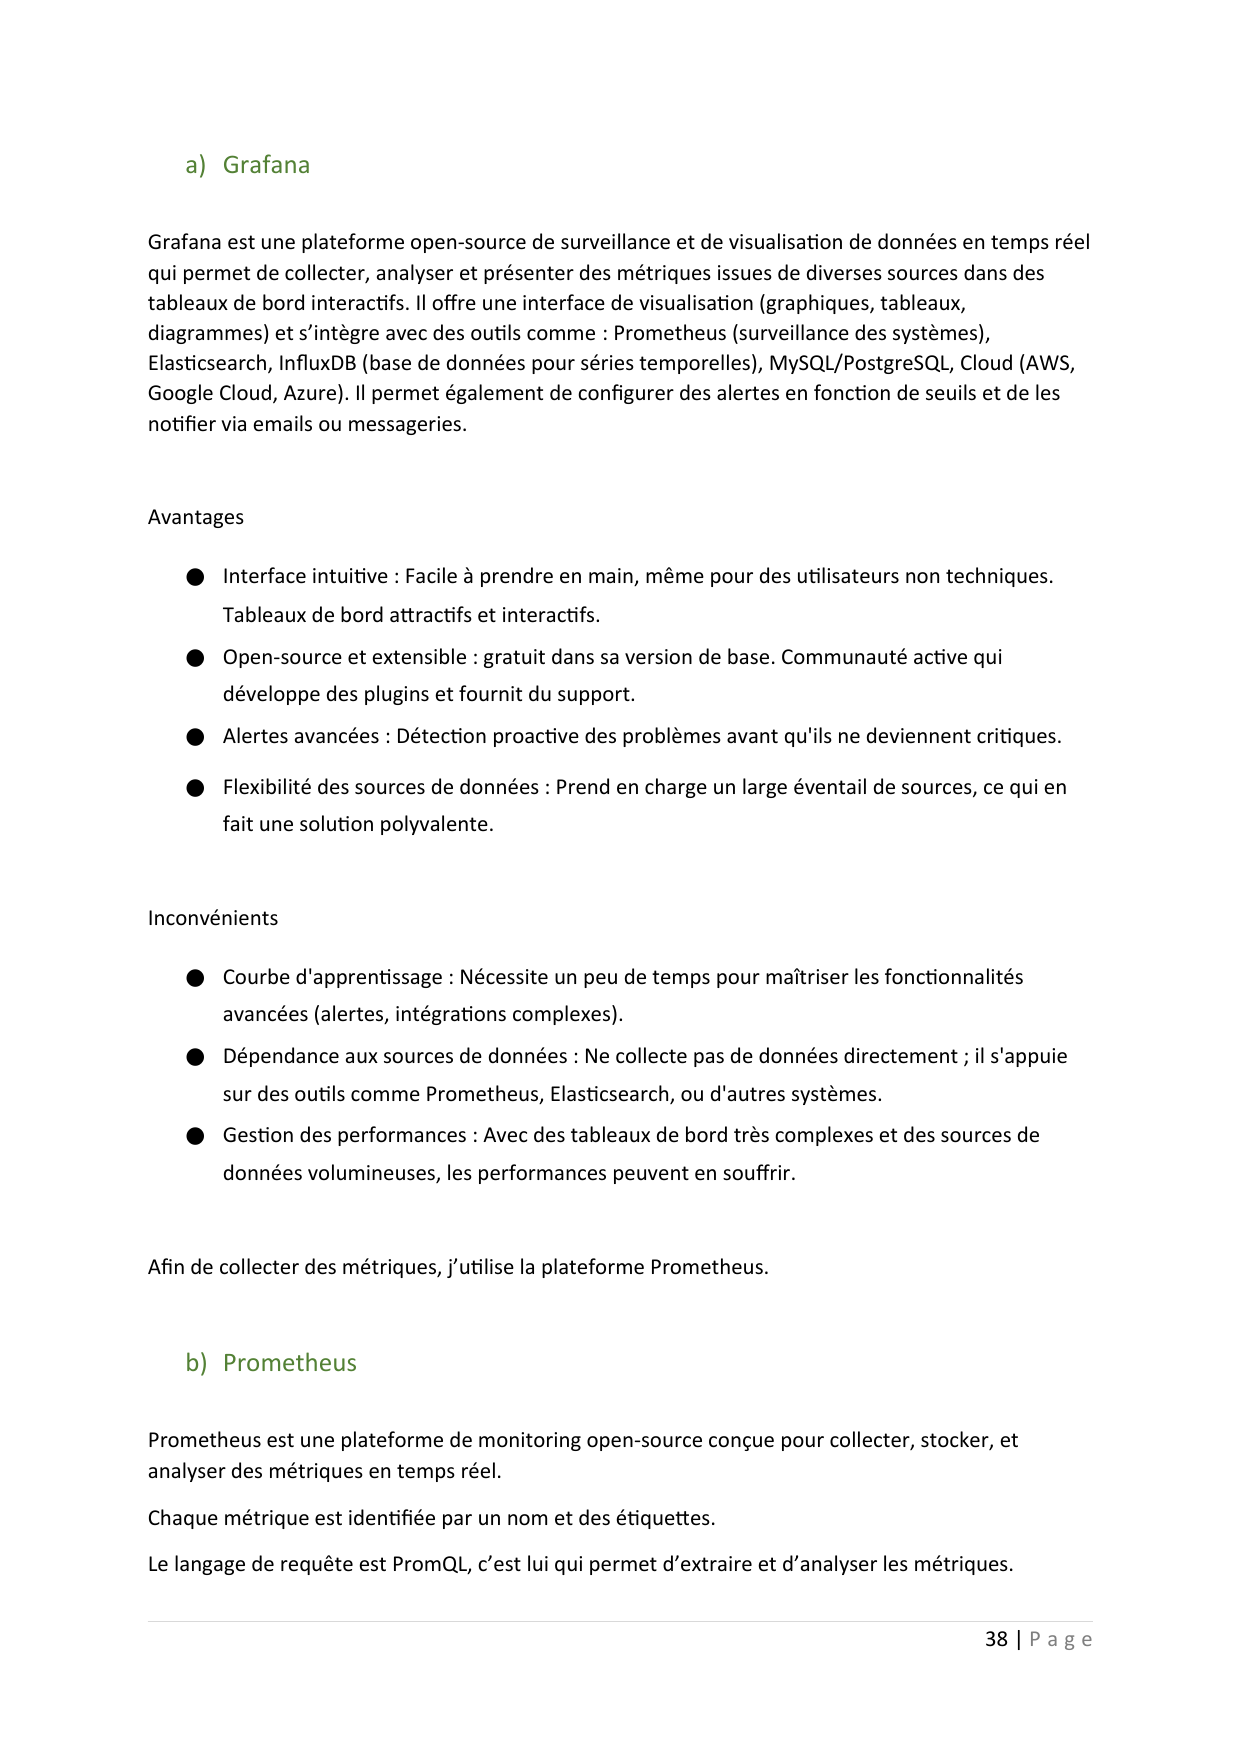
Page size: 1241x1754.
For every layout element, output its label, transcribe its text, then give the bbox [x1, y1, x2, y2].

list Open-source et extensible : gratuit dans sa version de base. Communauté active qui développe des plugins et fournit du support. [185, 630, 1093, 707]
list Interface intuitive : Facile à prendre en main, même pour des utilisateurs non techniques. [185, 549, 1093, 596]
list Alertes avancées : Détection proactive des problèmes avant qu'ils ne deviennent critiques. [185, 710, 1093, 757]
list Flexibilité des sources de données : Prend en charge un large éventail de sources, ce qui en fait une solution polyvalente. [185, 760, 1093, 838]
text Tableaux de bord attractifs et interactifs. [223, 600, 1093, 628]
list Courbe d'apprentissage : Nécessite un peu de temps pour maîtriser les fonctionnalités avancées (alertes, intégrations complexes). [185, 950, 1093, 1027]
subtitle Prometheus [185, 1346, 1093, 1379]
list Dépendance aux sources de données : Ne collecte pas de données directement ; il s'appuie sur des outils comme Prometheus, Elasticsearch, ou d'autres systèmes. [185, 1029, 1093, 1107]
text Prometheus est une plateforme de monitoring open-source conçue pour collecter, stocker, et analyser des métriques en temps réel. [148, 1426, 1093, 1484]
text Inconvénients [148, 903, 1093, 931]
text Le langage de requête est PromQL, c’est lui qui permet d’extraire et d’analyser les métriques. [148, 1549, 1093, 1577]
text Chaque métrique est identifiée par un nom et des étiquettes. [148, 1503, 1093, 1531]
text Grafana est une plateforme open-source de surveillance et de visualisation de données en temps réel qui permet de collecter, analyser et présenter des métriques issues de diverses sources dans des tableaux de bord interactifs. Il offre une interface de visualisation (graphiques, tableaux, diagrammes) et s’intègre avec des outils comme : Prometheus (surveillance des systèmes), Elasticsearch, InfluxDB (base de données pour séries temporelles), MySQL/PostgreSQL, Cloud (AWS, Google Cloud, Azure). Il permet également de configurer des alertes en fonction de seuils et de les notifier via emails ou messageries. [148, 227, 1093, 437]
subtitle Grafana [185, 148, 1093, 181]
text Avantages [148, 502, 1093, 531]
text Afin de collecter des métriques, j’utilise la plateforme Prometheus. [148, 1252, 1093, 1280]
list Gestion des performances : Avec des tableaux de bord très complexes et des sources de données volumineuses, les performances peuvent en souffrir. [185, 1109, 1093, 1186]
